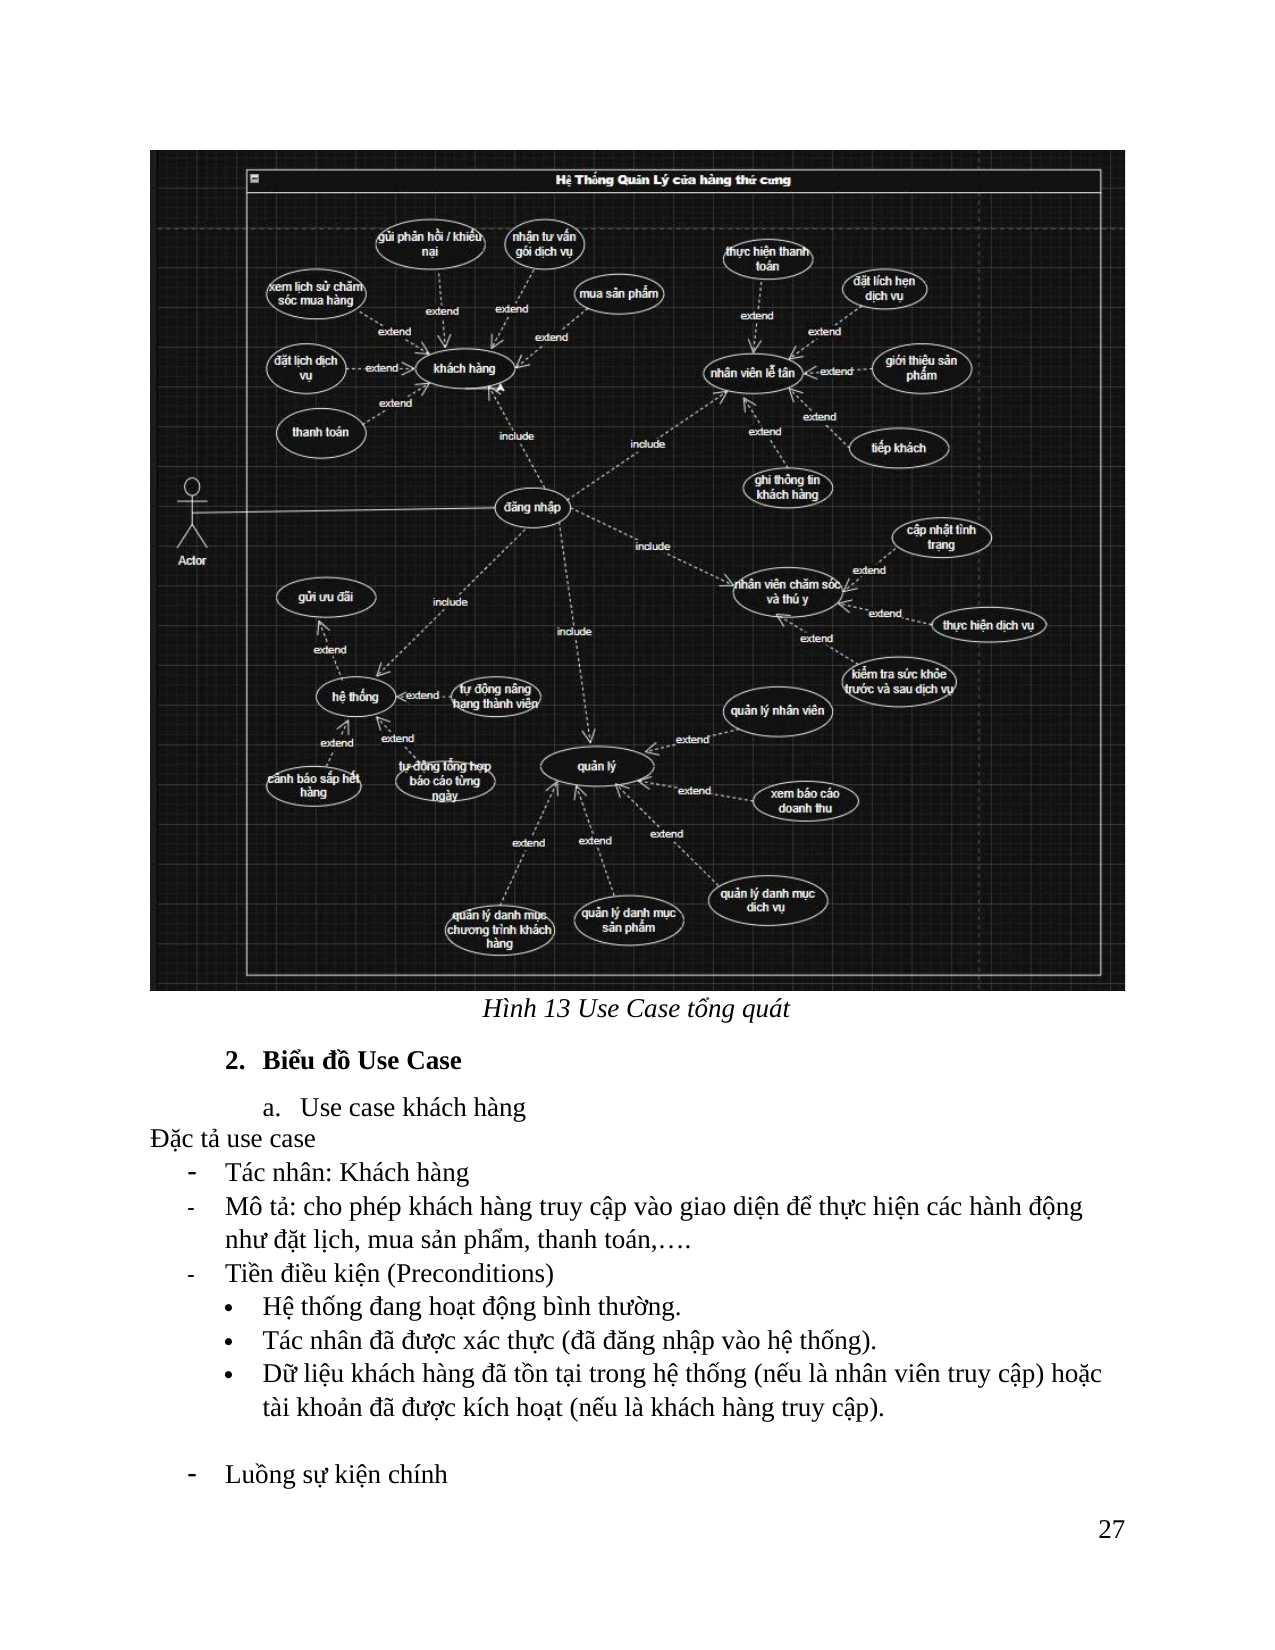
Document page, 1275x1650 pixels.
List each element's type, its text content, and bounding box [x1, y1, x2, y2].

list Tác nhân đã được xác thực (đã đăng nhập vào hệ thống). [225, 1324, 1125, 1355]
list Dữ liệu khách hàng đã tồn tại trong hệ thống (nếu là nhân viên truy cập) hoặc tài khoản đã được kích hoạt (nếu là khách hàng truy cập). [225, 1357, 1125, 1422]
list Mô tả: cho phép khách hàng truy cập vào giao diện để thực hiện các hành động như đặt lịch, mua sản phẩm, thanh toán,…. [187, 1189, 1125, 1254]
text Hình 13 Use Case tổng quát [150, 992, 1125, 1024]
text Đặc tả use case [150, 1122, 1125, 1153]
list Hệ thống đang hoạt động bình thường. [225, 1290, 1125, 1321]
picture [150, 150, 1125, 991]
list Tác nhân: Khách hàng [187, 1156, 1125, 1187]
text Use case khách hàng [262, 1091, 1125, 1122]
list Luồng sự kiện chính [187, 1458, 1125, 1489]
text Biểu đồ Use Case [225, 1044, 1125, 1076]
list Tiền điều kiện (Preconditions) [187, 1257, 1125, 1288]
